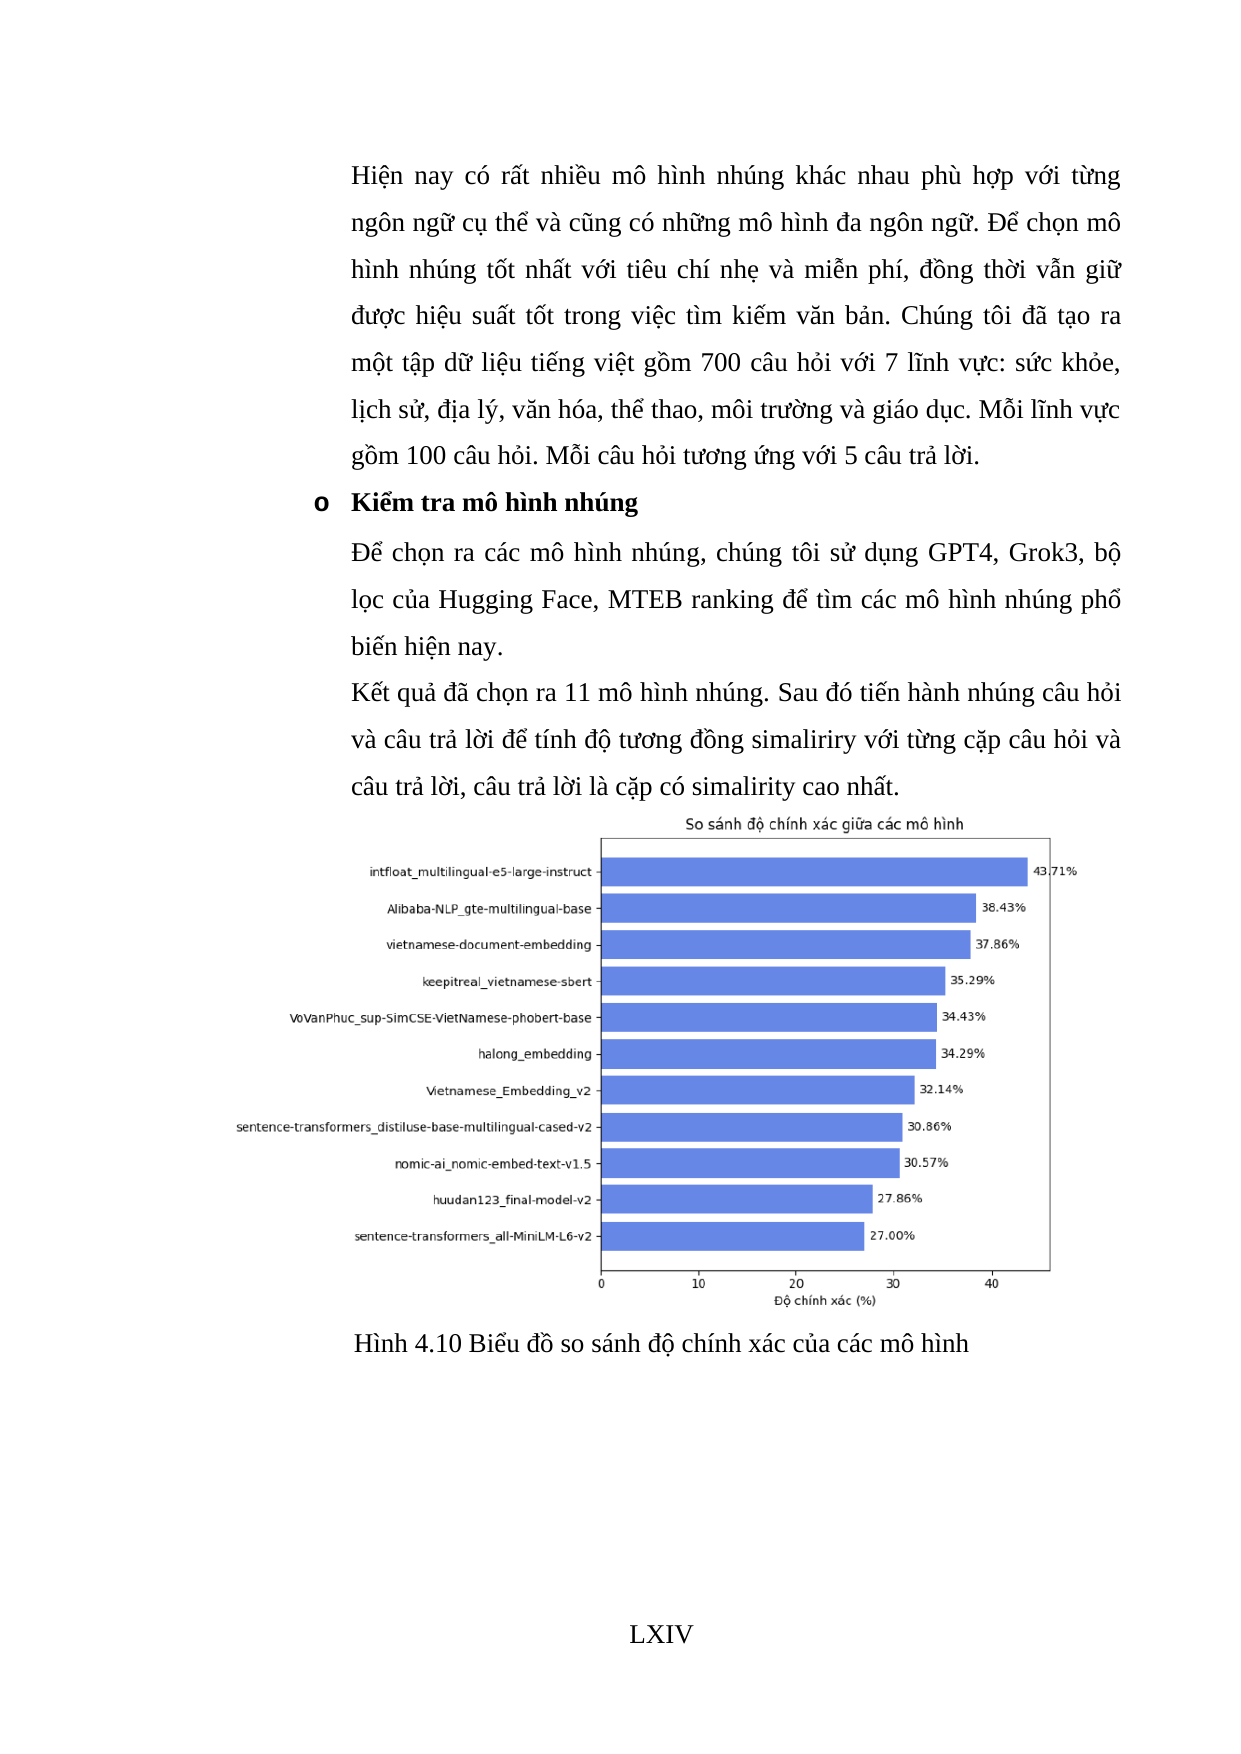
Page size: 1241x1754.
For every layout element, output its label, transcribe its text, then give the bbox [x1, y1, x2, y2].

picture [200, 816, 1094, 1312]
list Kết quả đã chọn ra 11 mô hình nhúng. Sau đó tiến hành nhúng câu hỏi và câu trả lời để tính độ tương đồng simaliriry với từng cặp câu hỏi và câu trả lời, câu trả lời là cặp có simalirity cao nhất. [351, 676, 1122, 801]
list Để chọn ra các mô hình nhúng, chúng tôi sử dụng GPT4, Grok3, bộ lọc của Hugging Face, MTEB ranking để tìm các mô hình nhúng phổ biến hiện nay. [351, 536, 1122, 661]
list Hiện nay có rất nhiều mô hình nhúng khác nhau phù hợp với từng ngôn ngữ cụ thể và cũng có những mô hình đa ngôn ngữ. Để chọn mô hình nhúng tốt nhất với tiêu chí nhẹ và miễn phí, đồng thời vẫn giữ được hiệu suất tốt trong việc tìm kiếm văn bản. Chúng tôi đã tạo ra một tập dữ liệu tiếng việt gồm 700 câu hỏi với 7 lĩnh vực: sức khỏe, lịch sử, địa lý, văn hóa, thể thao, môi trường và giáo dục. Mỗi lĩnh vực gồm 100 câu hỏi. Mỗi câu hỏi tương ứng với 5 câu trả lời. [351, 159, 1122, 471]
list Kiểm tra mô hình nhúng [313, 486, 1122, 519]
